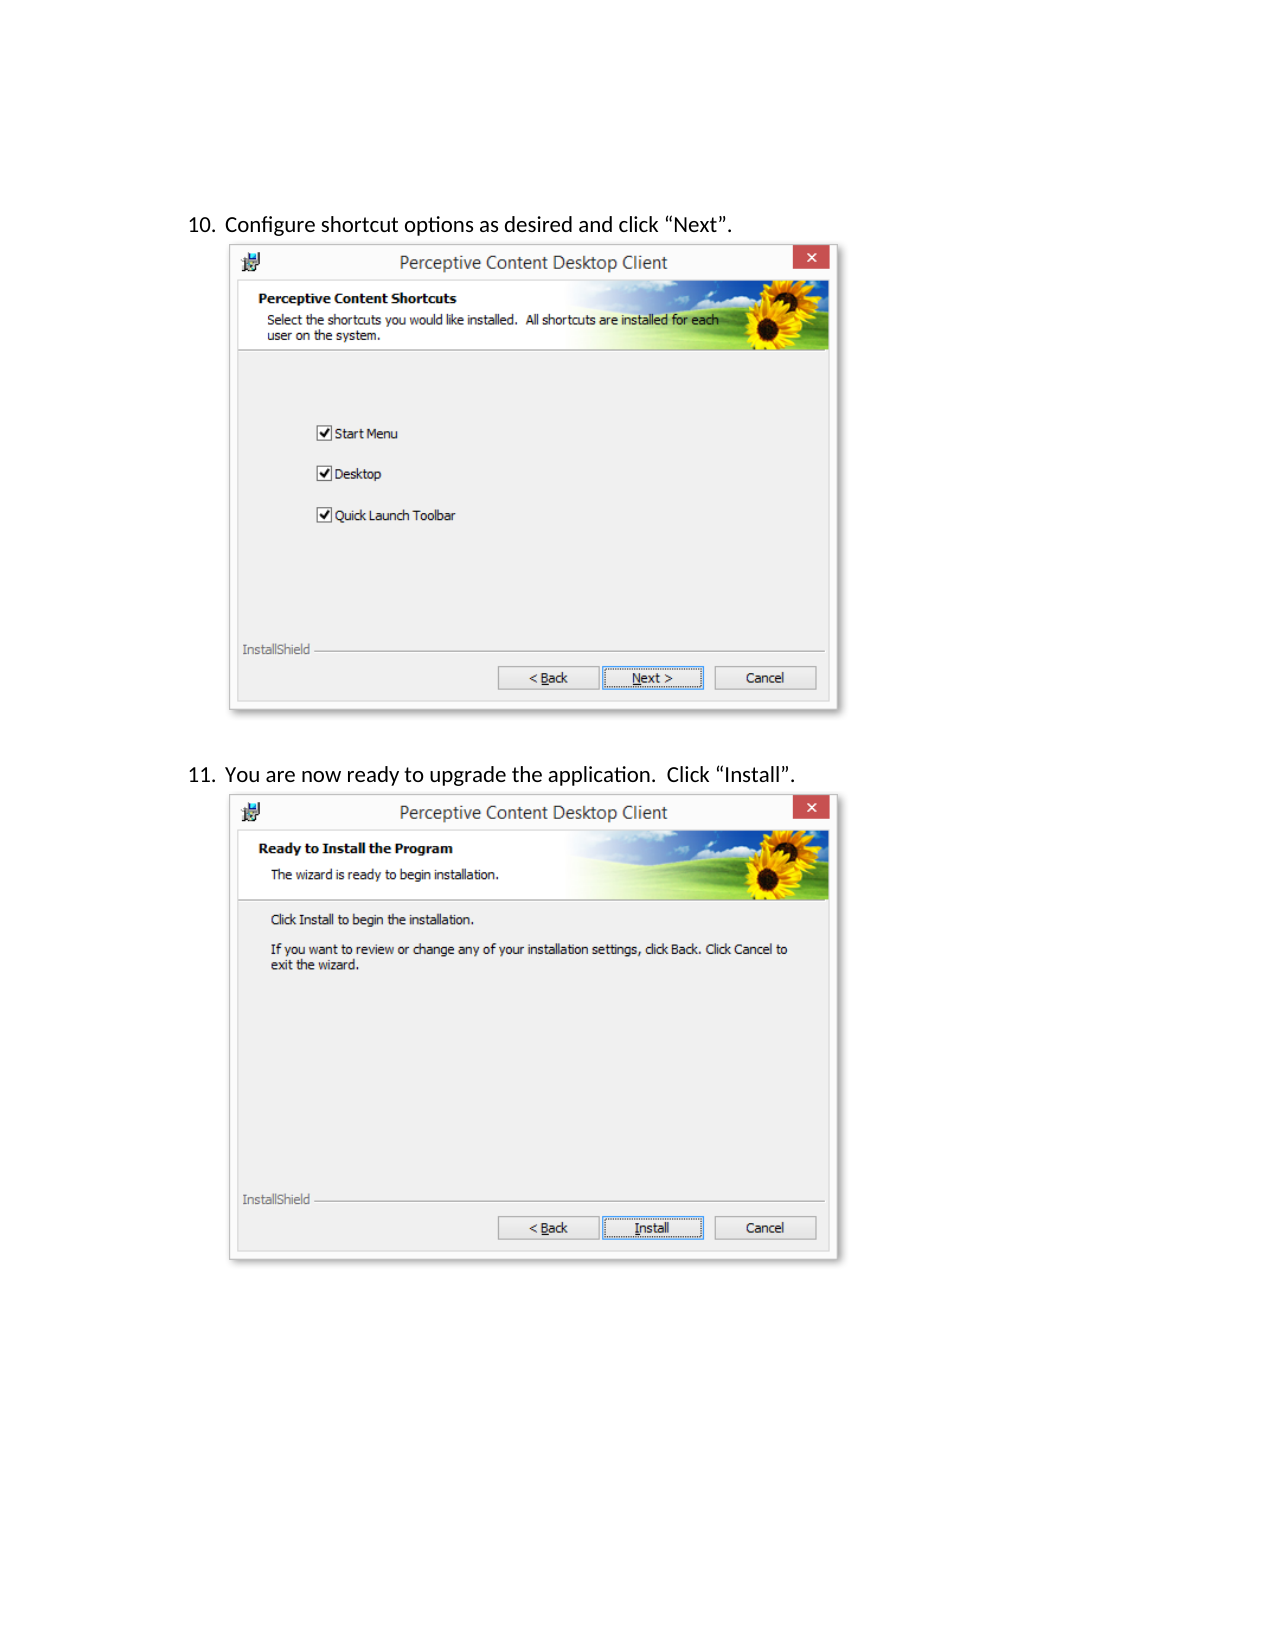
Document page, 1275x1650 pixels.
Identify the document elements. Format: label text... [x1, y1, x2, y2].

picture [229, 244, 838, 710]
picture [229, 794, 838, 1260]
list You are now ready to upgrade the application. Click “Install”. [187, 761, 1125, 789]
list Configure shortcut options as desired and click “Next”. [187, 210, 1125, 238]
